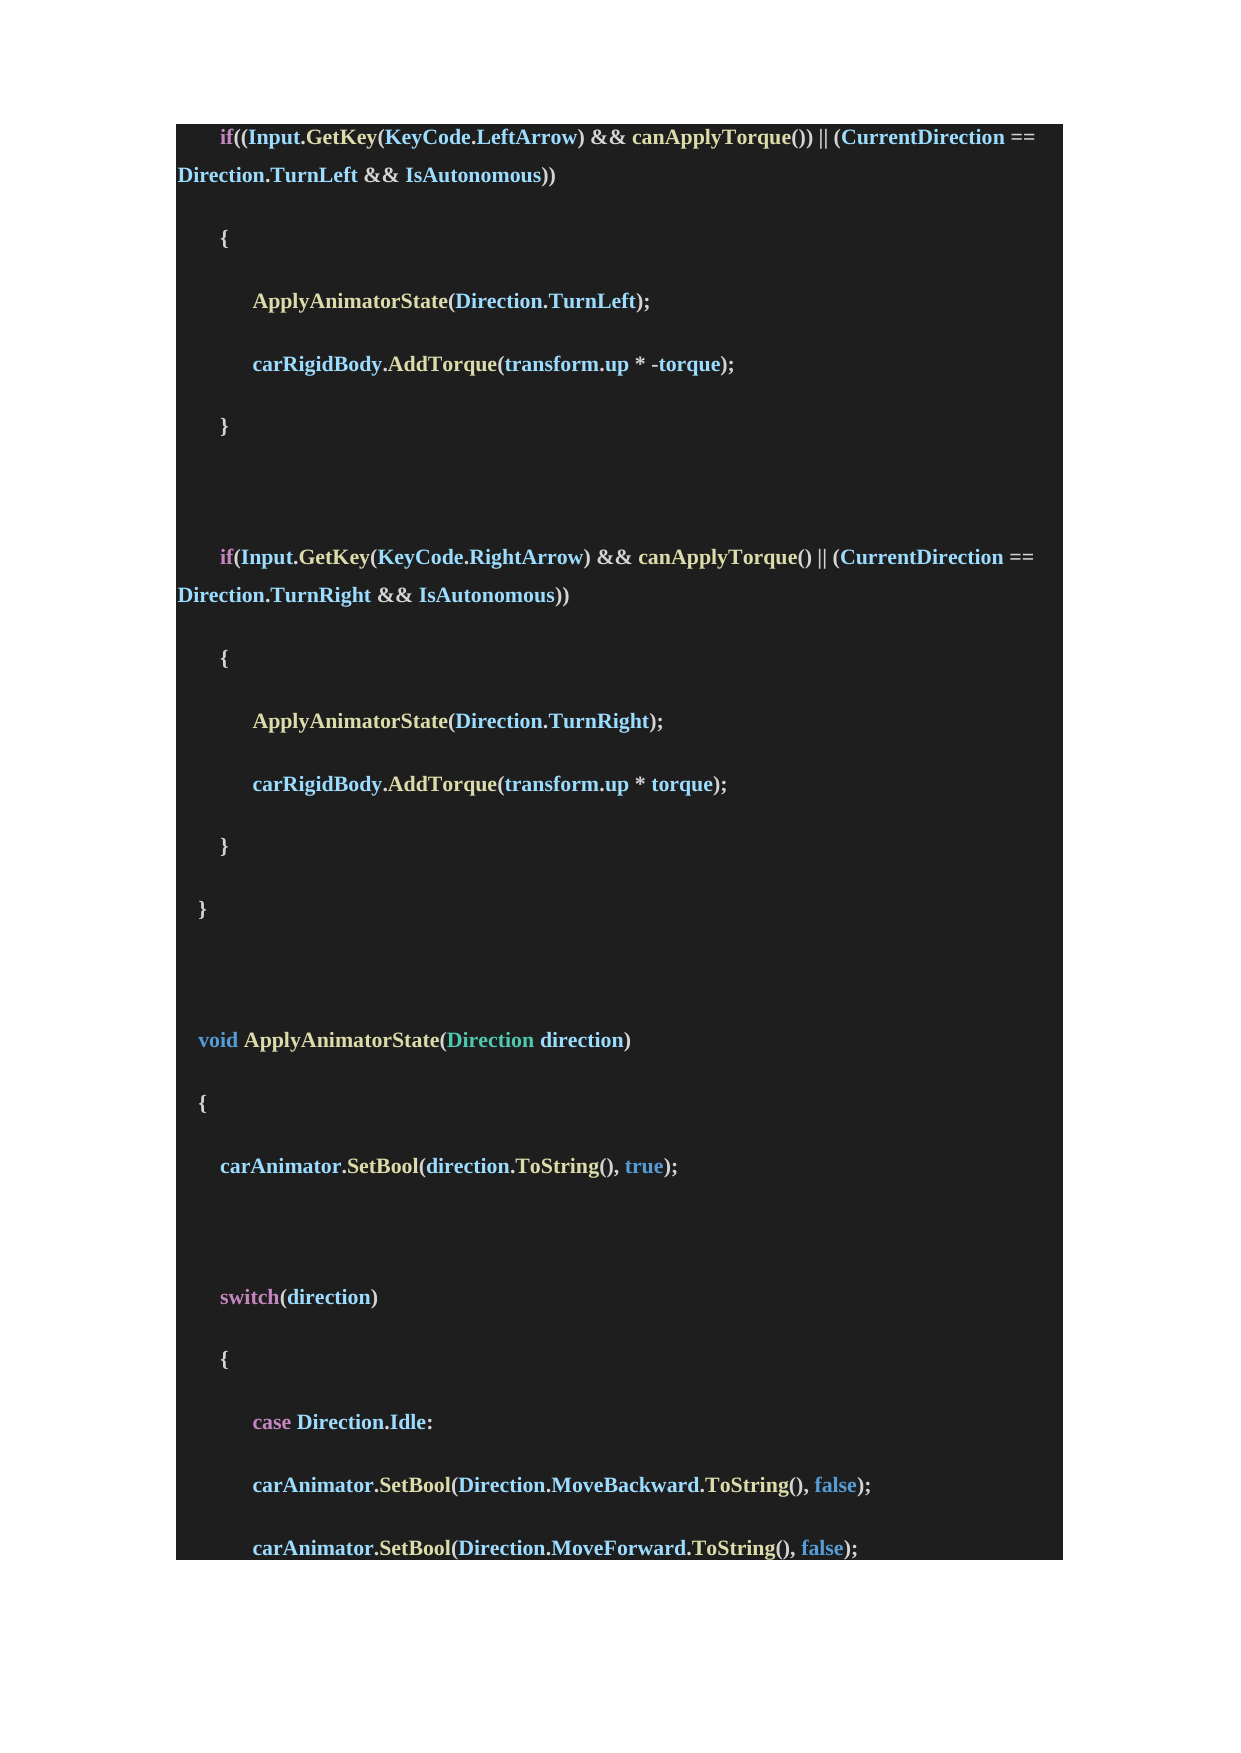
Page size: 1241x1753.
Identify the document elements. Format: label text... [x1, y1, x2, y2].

text carAnimator.SetBool(Direction.MoveBackward.ToString(), false); [176, 1472, 1063, 1497]
text if(Input.GetKey(KeyCode.RightArrow) && canApplyTorque() || (CurrentDirection == Direction.TurnRight && IsAutonomous)) [176, 544, 1063, 607]
text { [176, 1090, 1063, 1115]
text { [176, 645, 1063, 670]
text { [176, 1346, 1063, 1372]
text void ApplyAnimatorState(Direction direction) [176, 1027, 1063, 1052]
text } [176, 896, 1063, 921]
text carAnimator.SetBool(Direction.MoveForward.ToString(), false); [176, 1535, 1063, 1560]
text carRigidBody.AddTorque(transform.up * torque); [176, 771, 1063, 796]
text case Direction.Idle: [176, 1409, 1063, 1434]
text carRigidBody.AddTorque(transform.up * -torque); [176, 351, 1063, 376]
text switch(direction) [176, 1284, 1063, 1309]
text ApplyAnimatorState(Direction.TurnLeft); [176, 288, 1063, 313]
text { [176, 225, 1063, 250]
text ApplyAnimatorState(Direction.TurnRight); [176, 708, 1063, 733]
text if((Input.GetKey(KeyCode.LeftArrow) && canApplyTorque()) || (CurrentDirection == Direction.TurnLeft && IsAutonomous)) [176, 124, 1063, 187]
text carAnimator.SetBool(direction.ToString(), true); [176, 1153, 1063, 1178]
text } [176, 413, 1063, 438]
text } [176, 833, 1063, 858]
